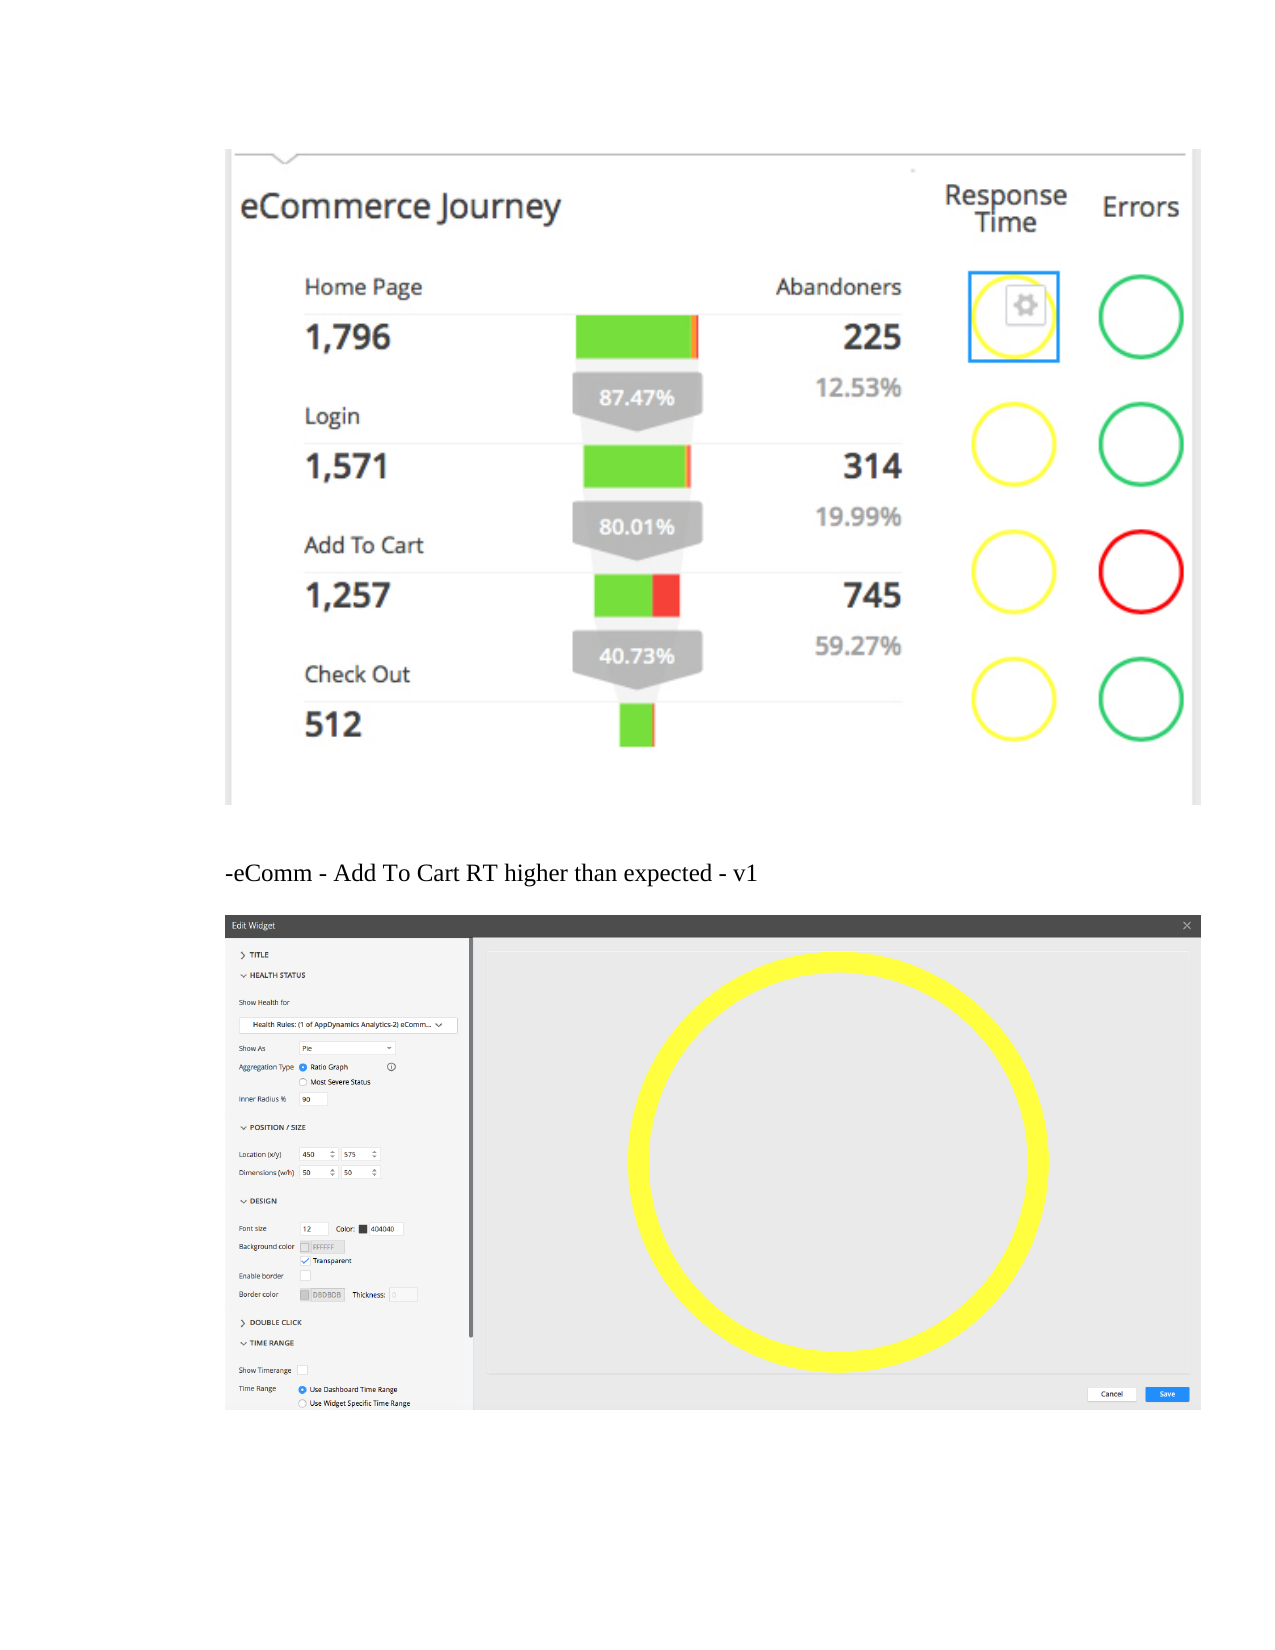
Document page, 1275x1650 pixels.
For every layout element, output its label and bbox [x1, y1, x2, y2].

list [187, 150, 1125, 1463]
picture [225, 915, 1201, 1410]
picture [225, 149, 1201, 805]
